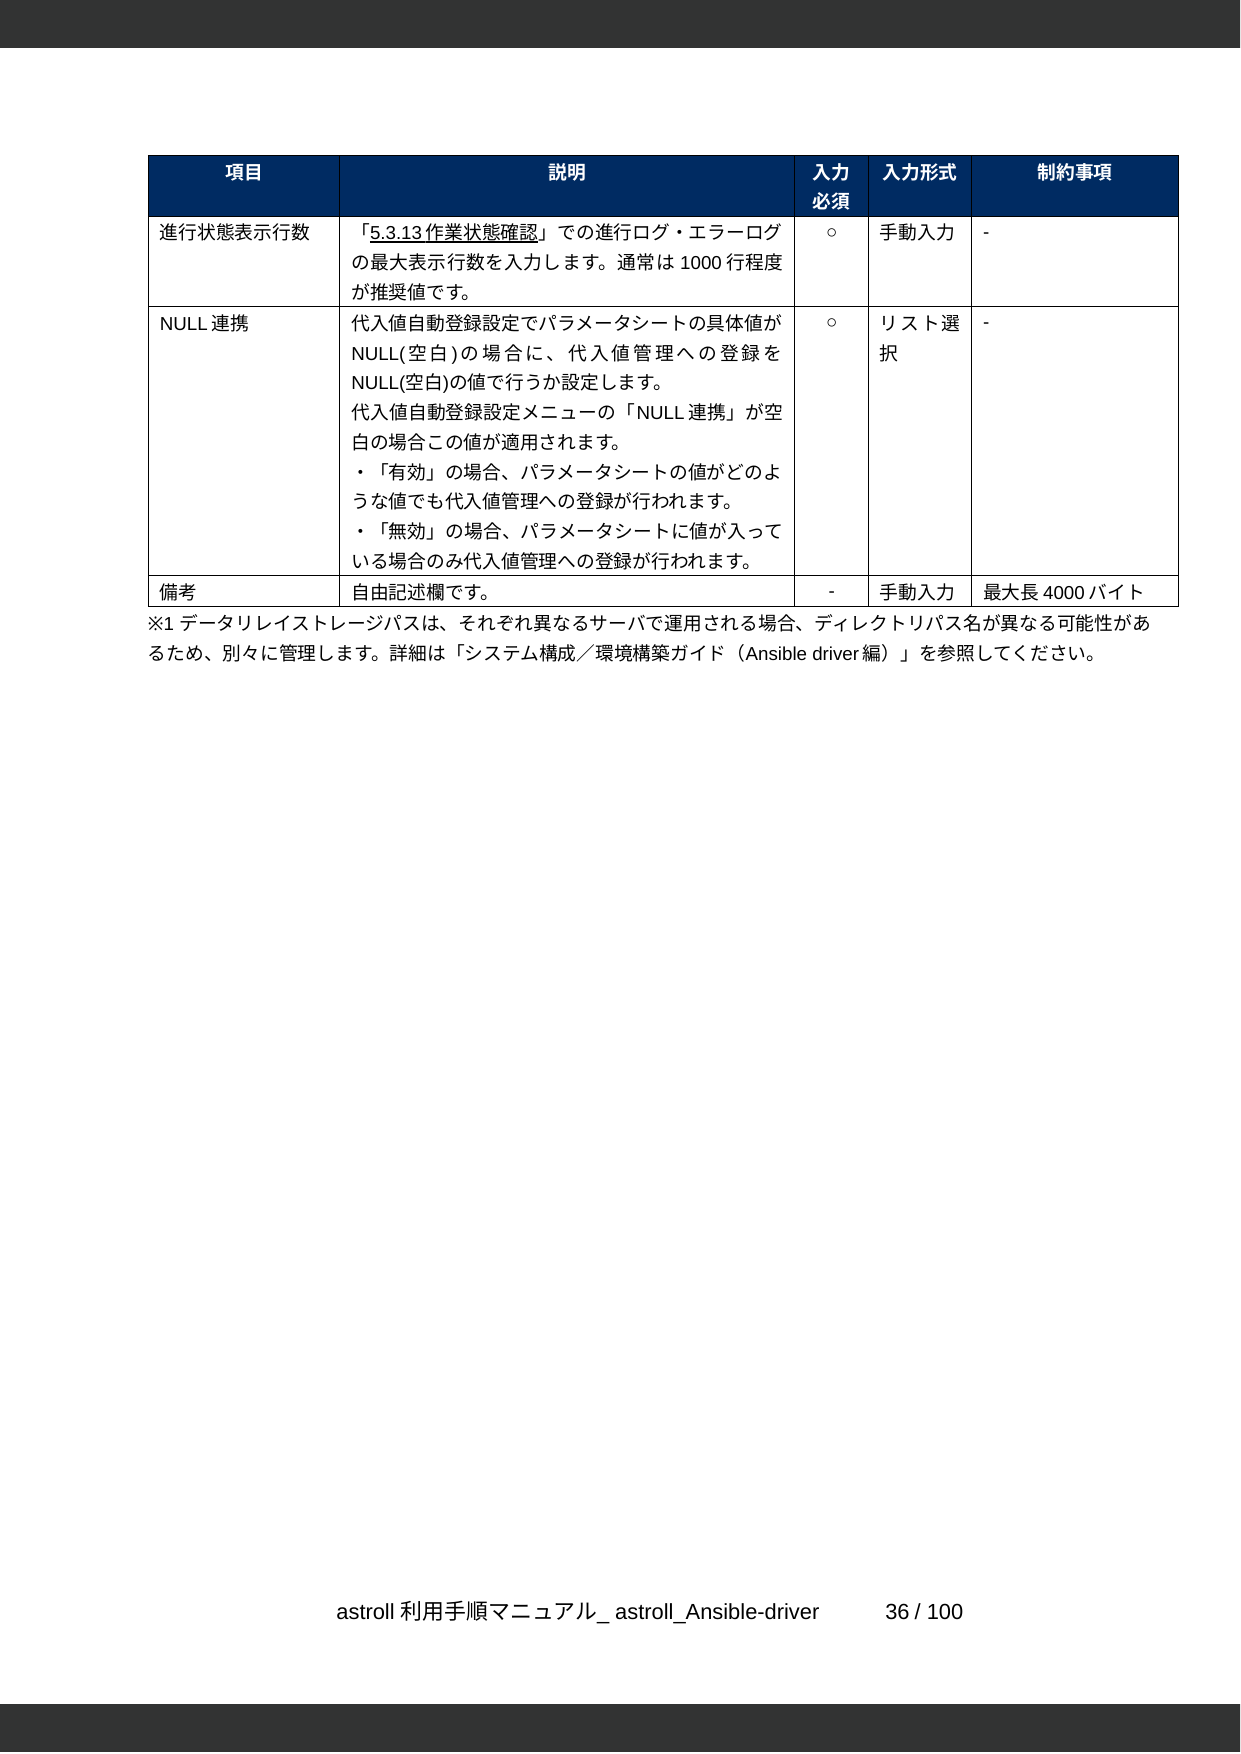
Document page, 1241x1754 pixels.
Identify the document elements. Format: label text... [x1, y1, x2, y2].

table_cell - [972, 307, 1178, 575]
table_header 入力形式 [869, 156, 971, 216]
table_cell 「5.3.13作業状態確認」での進行ログ・エラーログの最大表示行数を入力します。通常は1000行程度が推奨値です。 [340, 217, 794, 306]
table_cell 手動入力 [869, 576, 971, 606]
table_cell ○ [795, 307, 868, 575]
table_cell - [972, 217, 1178, 306]
table_header 入力 必須 [795, 156, 868, 216]
table_cell - [795, 576, 868, 606]
table_header 項目 [149, 156, 339, 216]
picture [0, 0, 1241, 48]
table_cell 自由記述欄です。 [340, 576, 794, 606]
table_header 制約事項 [972, 156, 1178, 216]
table_cell 代入値自動登録設定でパラメータシートの具体値がNULL(空白)の場合に、代入値管理への登録をNULL(空白)の値で行うか設定します。 代入値自動登録設定メニューの「NULL連携」が空白の場合この値が適用されます。 ・「有効」の場合、パラメータシートの値がどのような値でも代入値管理への登録が行われます。 ・「無効」の場合、パラメータシートに値が入っている場合のみ代入値管理への登録が行われます。 [340, 307, 794, 575]
table_cell ○ [795, 217, 868, 306]
table_cell 最大長4000バイト [972, 576, 1178, 606]
picture [0, 1704, 1241, 1752]
table_header 説明 [340, 156, 794, 216]
table_cell 備考 [149, 576, 339, 606]
text ※1 データリレイストレージパスは、それぞれ異なるサーバで運用される場合、ディレクトリパス名が異なる可能性があるため、別々に管理します。詳細は「システム構成／環境構築ガイド（Ansible driver編）」を参照してください。 [148, 607, 1152, 667]
table_cell 進行状態表示行数 [149, 217, 339, 306]
table_cell リスト選択 [869, 307, 971, 575]
table_cell 手動入力 [869, 217, 971, 306]
table_cell NULL連携 [149, 307, 339, 575]
